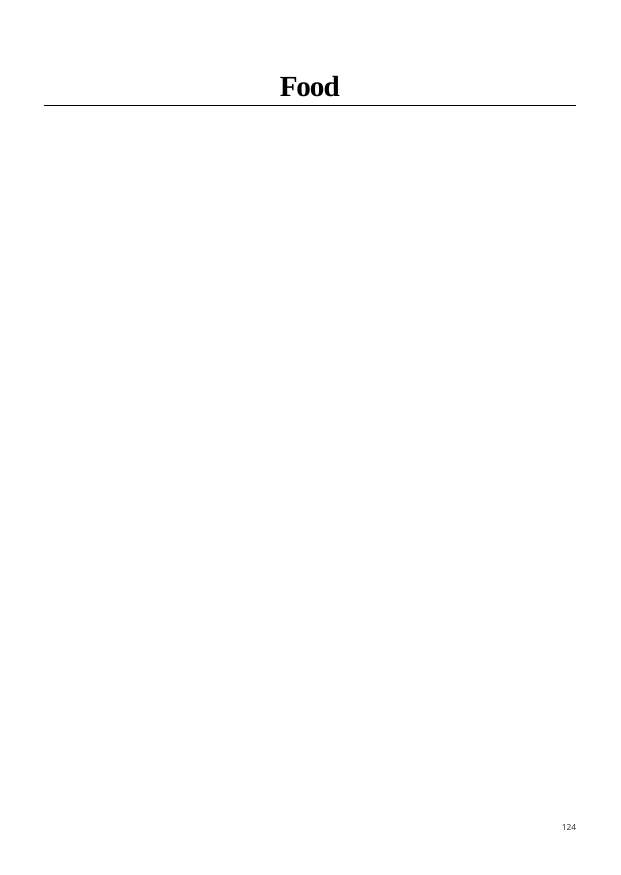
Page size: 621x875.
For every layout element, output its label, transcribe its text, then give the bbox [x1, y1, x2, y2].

subtitle Food [44, 69, 576, 105]
